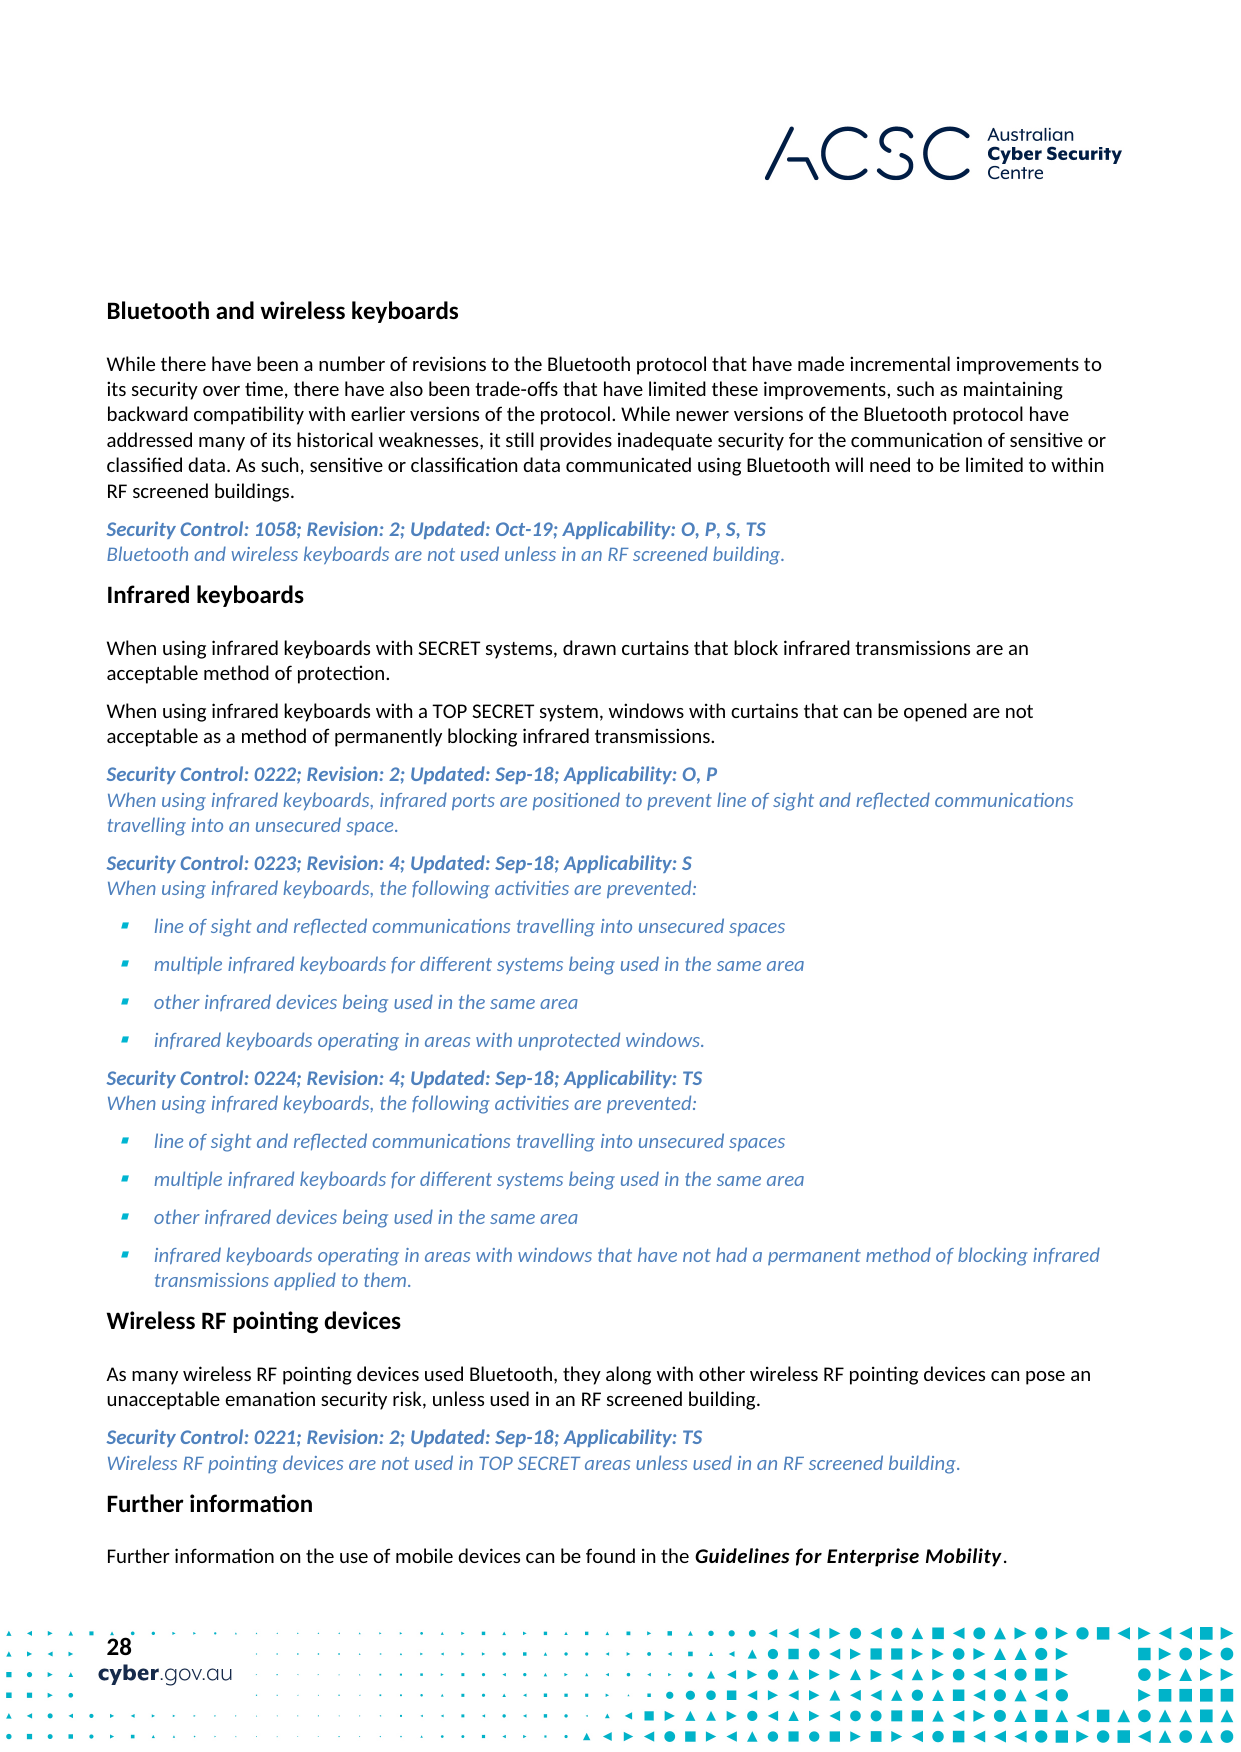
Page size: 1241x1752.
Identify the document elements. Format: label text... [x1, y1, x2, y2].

subtitle Security Control: 0221; Revision: 2; Updated: Sep-18; Applicability: TS [106, 1424, 1122, 1450]
text other infrared devices being used in the same area [118, 1204, 1122, 1230]
picture [0, 1624, 1237, 1747]
text multiple infrared keyboards for different systems being used in the same area [118, 1166, 1122, 1192]
picture [0, 0, 1240, 317]
text When using infrared keyboards with SECRET systems, drawn curtains that block infrared transmissions are an acceptable method of protection. [106, 635, 1122, 686]
text Further information on the use of mobile devices can be found in the Guidelines for Enterprise Mobility. [106, 1543, 1122, 1569]
text When using infrared keyboards, infrared ports are positioned to prevent line of sight and reflected communications travelling into an unsecured space. [106, 787, 1122, 838]
text When using infrared keyboards, the following activities are prevented: [106, 1091, 1122, 1116]
text While there have been a number of revisions to the Bluetooth protocol that have made incremental improvements to its security over time, there have also been trade-offs that have limited these improvements, such as maintaining backward compatibility with earlier versions of the protocol. While newer versions of the Bluetooth protocol have addressed many of its historical weaknesses, it still provides inadequate security for the communication of sensitive or classified data. As such, sensitive or classification data communicated using Bluetooth will need to be limited to within RF screened buildings. [106, 351, 1122, 503]
text infrared keyboards operating in areas with windows that have not had a permanent method of blocking infrared transmissions applied to them. [118, 1242, 1122, 1293]
subtitle Security Control: 0223; Revision: 4; Updated: Sep-18; Applicability: S [106, 850, 1122, 876]
text line of sight and reflected communications travelling into unsecured spaces [118, 913, 1122, 939]
text infrared keyboards operating in areas with unprotected windows. [118, 1027, 1122, 1053]
text multiple infrared keyboards for different systems being used in the same area [118, 951, 1122, 977]
text line of sight and reflected communications travelling into unsecured spaces [118, 1128, 1122, 1154]
subtitle Infrared keyboards [106, 579, 1122, 610]
subtitle Security Control: 0222; Revision: 2; Updated: Sep-18; Applicability: O, P [106, 761, 1122, 787]
text Wireless RF pointing devices are not used in TOP SECRET areas unless used in an RF screened building. [106, 1450, 1122, 1475]
text other infrared devices being used in the same area [118, 989, 1122, 1015]
subtitle Further information [106, 1488, 1122, 1518]
subtitle Security Control: 0224; Revision: 4; Updated: Sep-18; Applicability: TS [106, 1065, 1122, 1091]
subtitle Wireless RF pointing devices [106, 1306, 1122, 1336]
text When using infrared keyboards, the following activities are prevented: [106, 876, 1122, 901]
subtitle Security Control: 1058; Revision: 2; Updated: Oct-19; Applicability: O, P, S, TS [106, 516, 1122, 541]
subtitle Bluetooth and wireless keyboards [106, 295, 1122, 326]
text Bluetooth and wireless keyboards are not used unless in an RF screened building. [106, 541, 1122, 567]
text When using infrared keyboards with a TOP SECRET system, windows with curtains that can be opened are not acceptable as a method of permanently blocking infrared transmissions. [106, 698, 1122, 749]
text As many wireless RF pointing devices used Bluetooth, they along with other wireless RF pointing devices can pose an unacceptable emanation security risk, unless used in an RF screened building. [106, 1361, 1122, 1412]
